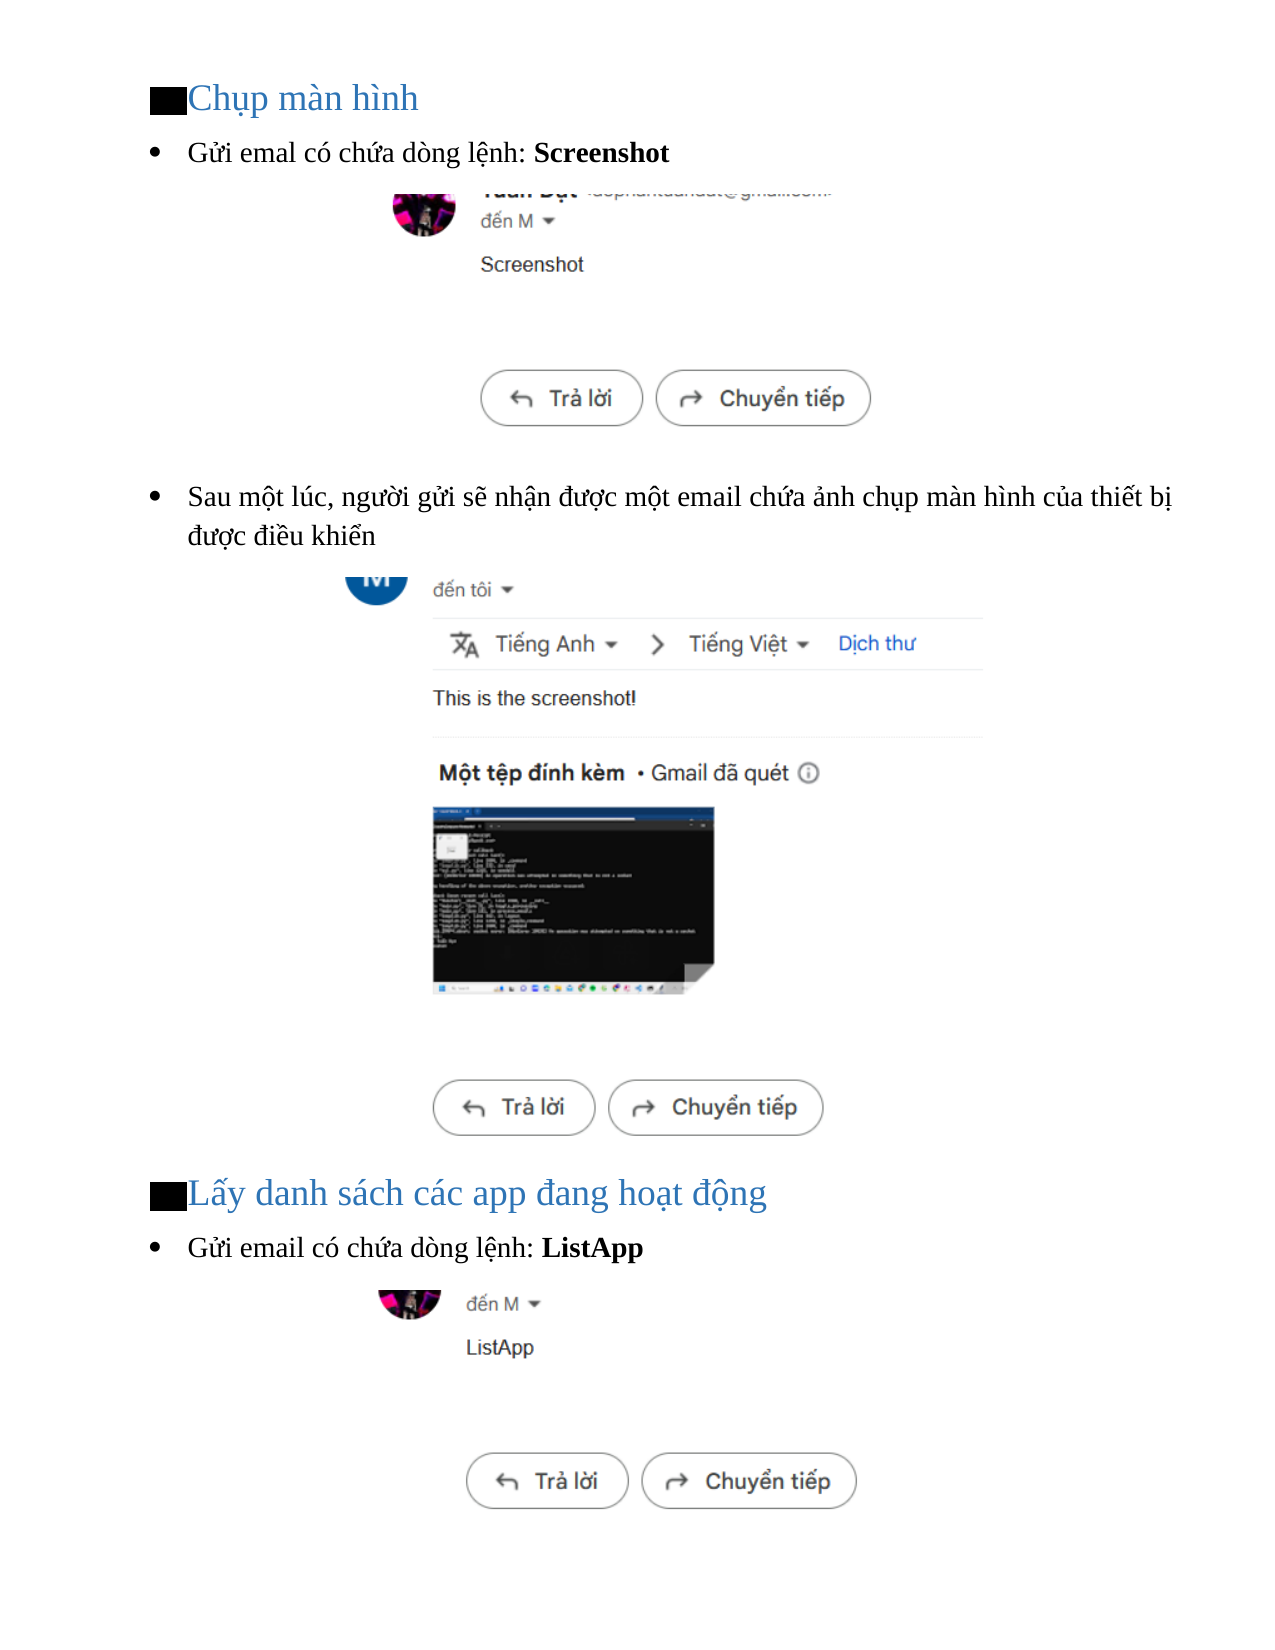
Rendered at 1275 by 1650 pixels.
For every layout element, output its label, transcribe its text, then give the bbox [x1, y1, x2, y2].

picture [329, 577, 984, 1145]
picture [373, 194, 940, 454]
list Gửi emal có chứa dòng lệnh: Screenshot [150, 135, 1200, 169]
picture [361, 1290, 951, 1533]
subtitle Lấy danh sách các app đang hoạt động [150, 1170, 1200, 1213]
list Sau một lúc, người gửi sẽ nhận được một email chứa ảnh chụp màn hình của thiết bị được điều khiển [150, 479, 1200, 551]
subtitle Chụp màn hình [150, 75, 1200, 118]
list Gửi email có chứa dòng lệnh: ListApp [150, 1230, 1200, 1264]
